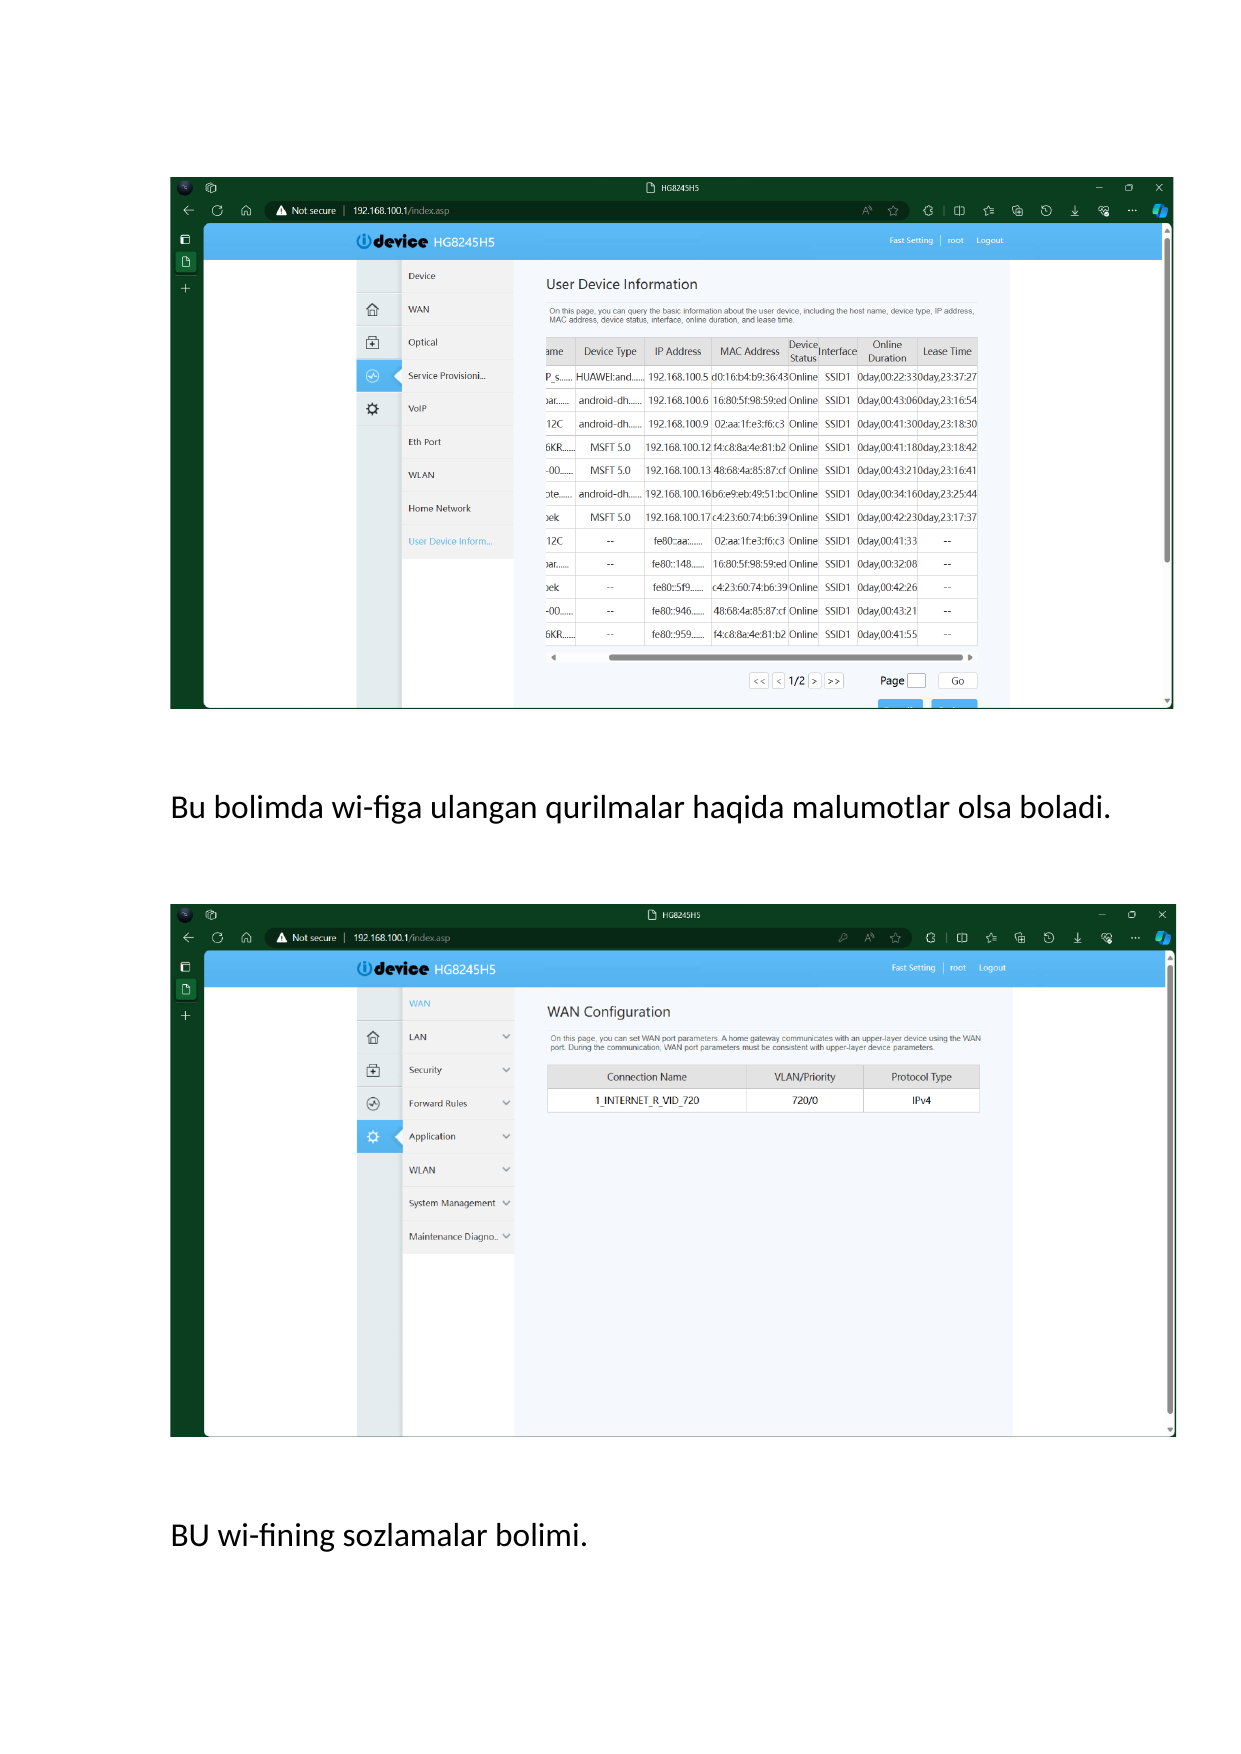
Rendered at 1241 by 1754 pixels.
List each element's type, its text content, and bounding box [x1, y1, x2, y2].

picture [170, 177, 1174, 709]
text Bu bolimda wi-figa ulangan qurilmalar haqida malumotlar olsa boladi. [170, 786, 1152, 826]
picture [170, 904, 1177, 1437]
text BU wi-fining sozlamalar bolimi. [170, 1514, 1152, 1555]
